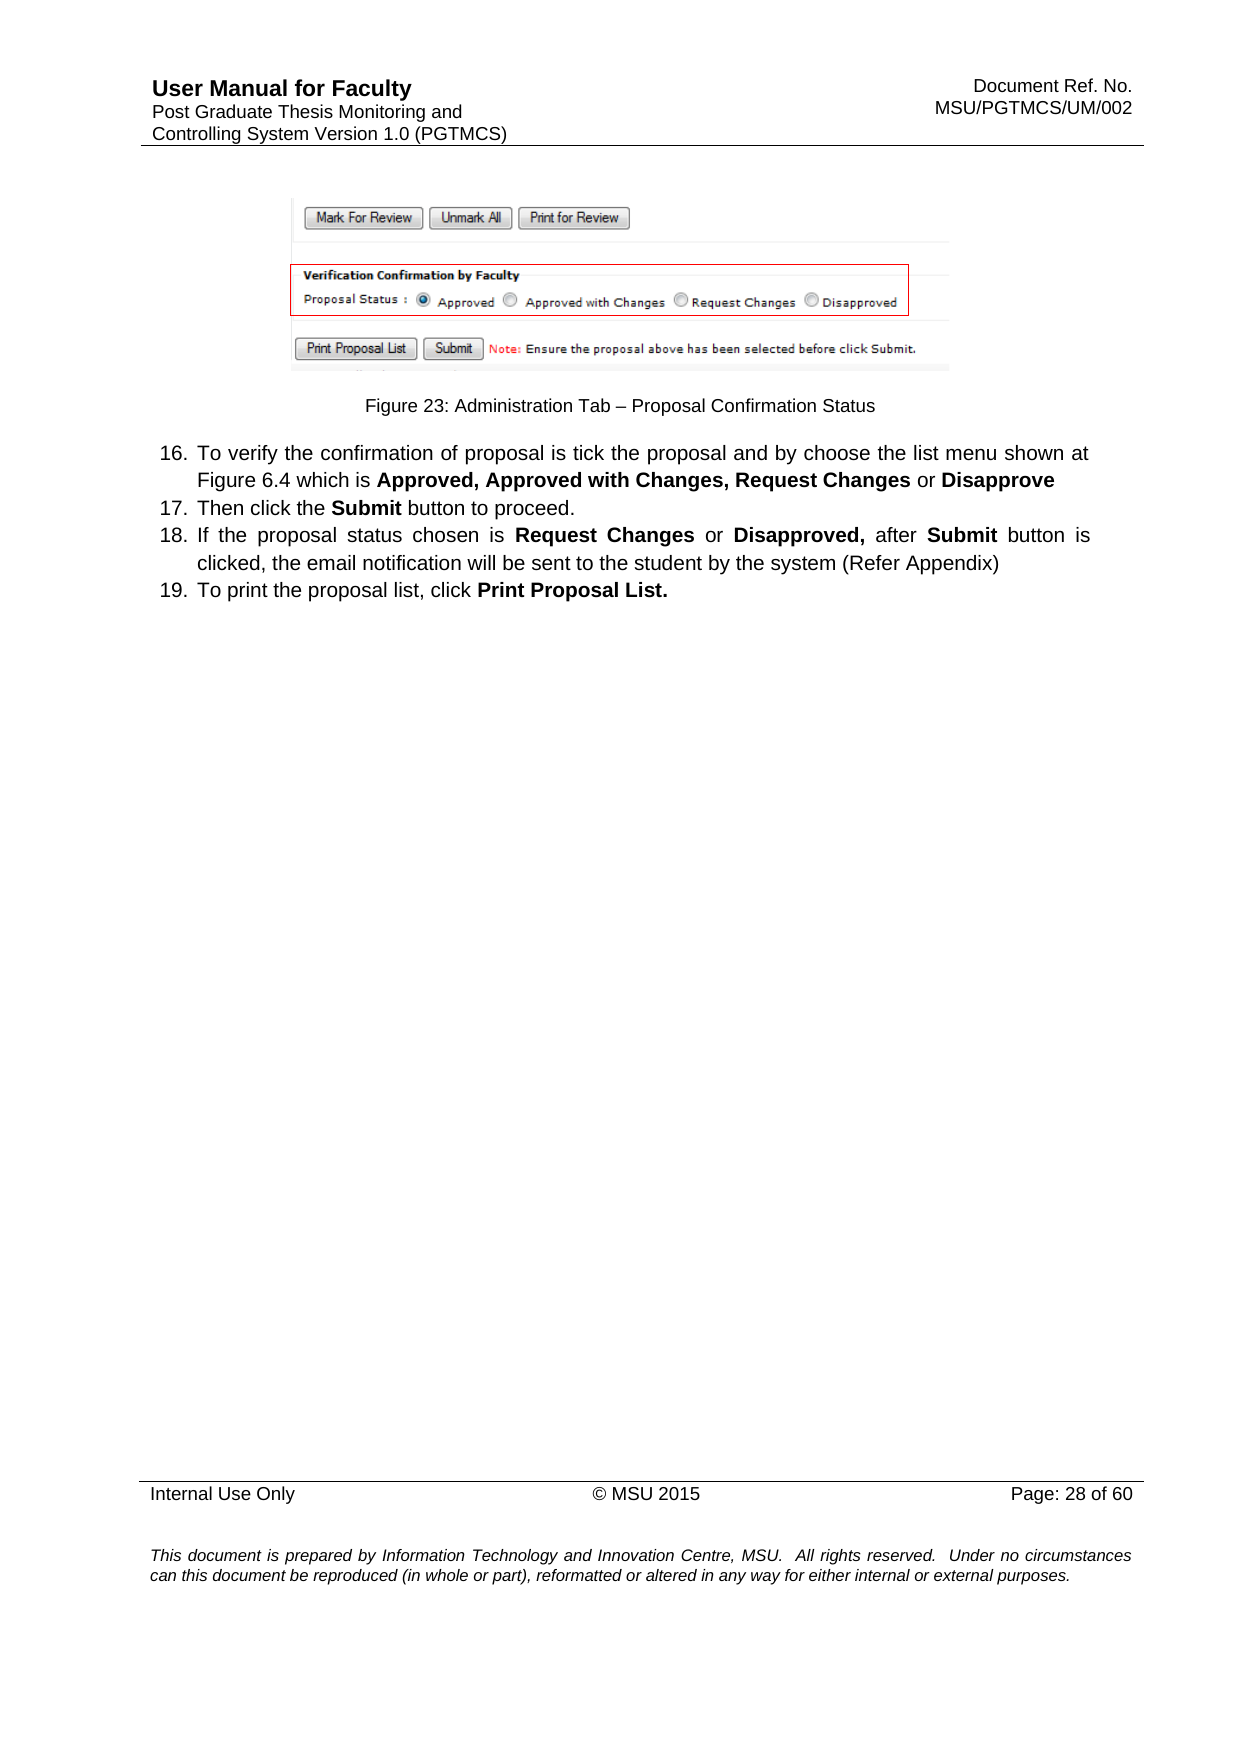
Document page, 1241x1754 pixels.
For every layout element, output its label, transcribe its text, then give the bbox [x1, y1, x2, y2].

list If the proposal status chosen is Request Changes or Disapproved, after Submit button is clicked, the email notification will be sent to the student by the system (Refer Appendix) [159, 523, 1090, 574]
list To verify the confirmation of proposal is tick the proposal and by choose the list menu shown at Figure 6.4 which is Approved, Approved with Changes, Request Changes or Disapprove [159, 441, 1090, 492]
text Figure 23: Administration Tab – Proposal Confirmation Status [150, 395, 1090, 416]
list To print the proposal list, click Print Proposal List. [159, 578, 1090, 602]
picture [291, 198, 950, 371]
list Then click the Submit button to proceed. [159, 496, 1090, 519]
picture [291, 265, 908, 315]
